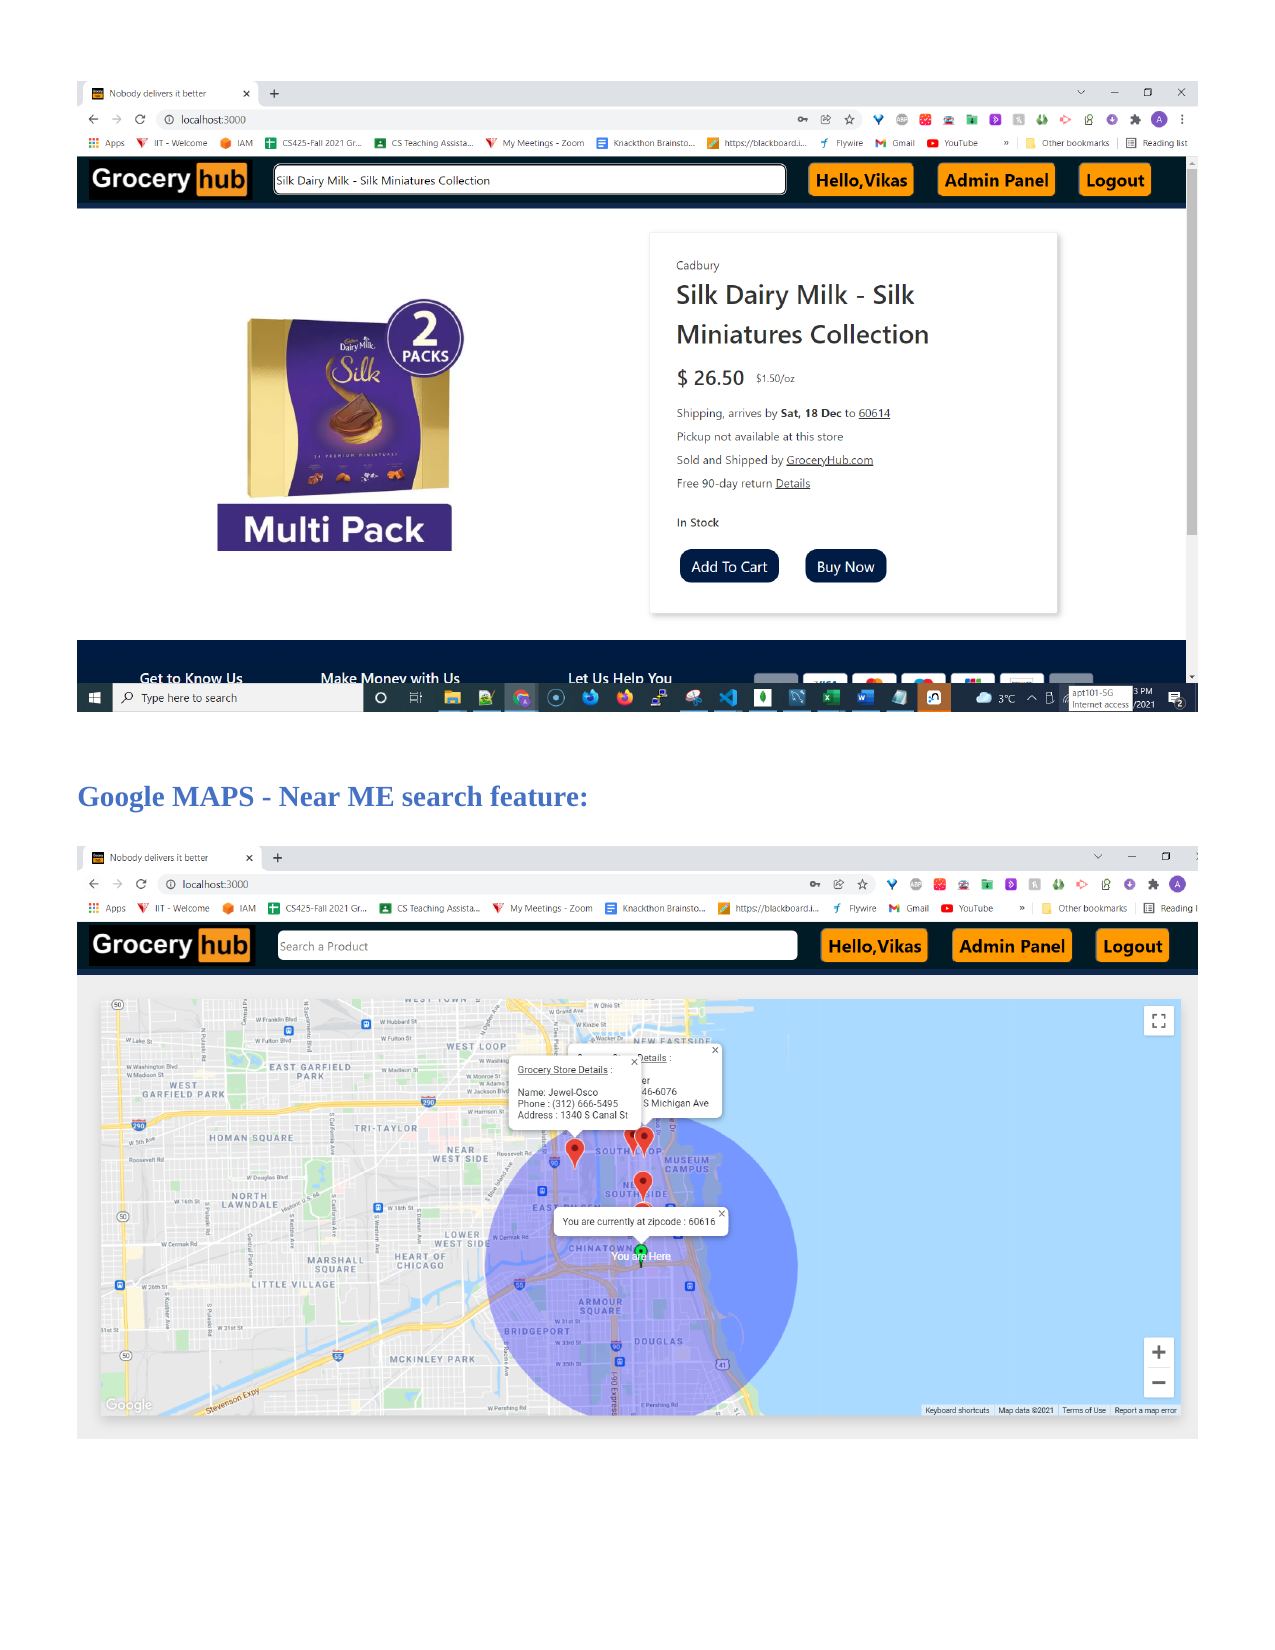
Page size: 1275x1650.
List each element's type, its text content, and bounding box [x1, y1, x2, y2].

text Google MAPS - Near ME search feature: [77, 779, 1198, 812]
picture [77, 846, 1198, 1440]
picture [77, 81, 1198, 712]
